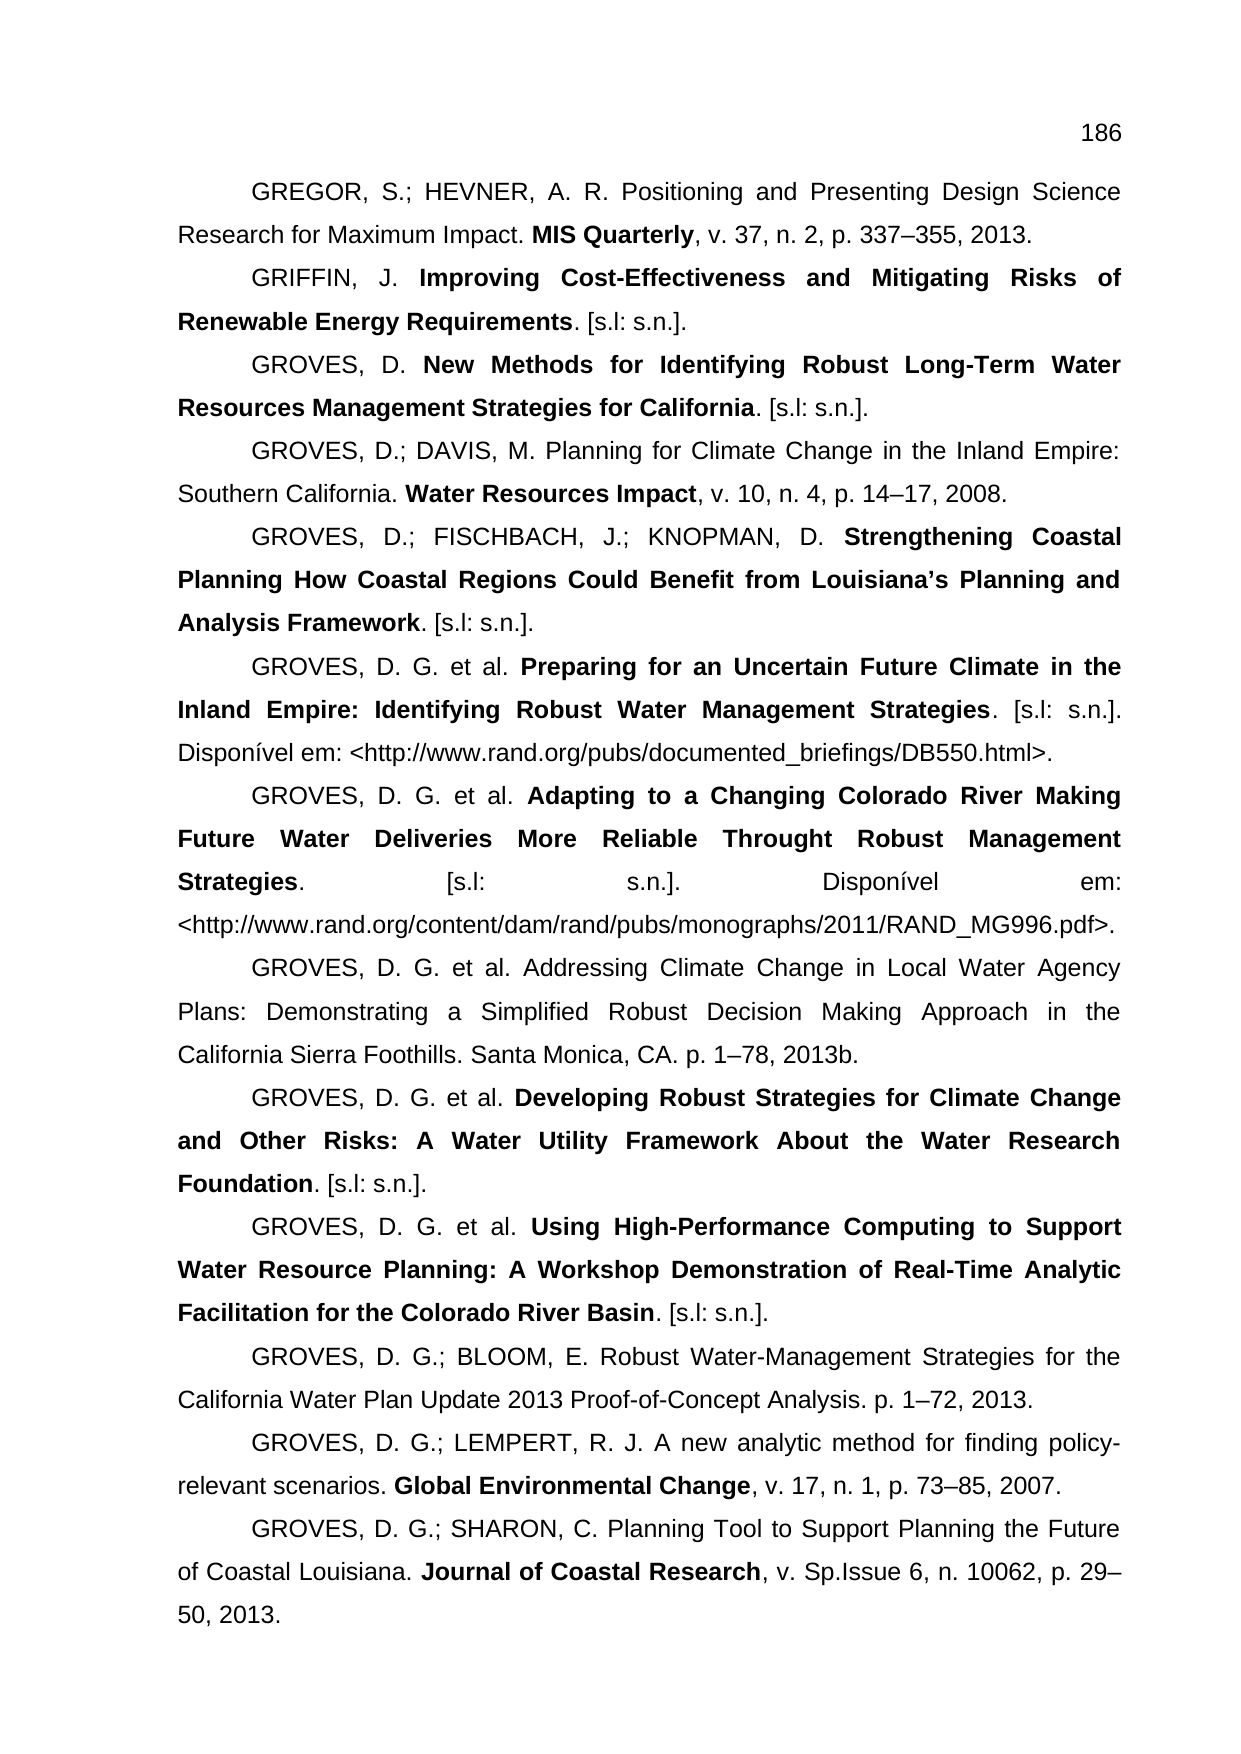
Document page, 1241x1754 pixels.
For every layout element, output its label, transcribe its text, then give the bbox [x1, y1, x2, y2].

text GROVES, D. G. et al. Using High-Performance Computing to Support Water Resource Planning: A Workshop Demonstration of Real-Time Analytic Facilitation for the Colorado River Basin. [s.l: s.n.]. [177, 1212, 1122, 1327]
text GROVES, D. New Methods for Identifying Robust Long-Term Water Resources Management Strategies for California. [s.l: s.n.]. [177, 350, 1122, 422]
text GROVES, D. G.; SHARON, C. Planning Tool to Support Planning the Future of Coastal Louisiana. Journal of Coastal Research, v. Sp.Issue 6, n. 10062, p. 29–50, 2013. [177, 1514, 1122, 1629]
text GRIFFIN, J. Improving Cost-Effectiveness and Mitigating Risks of Renewable Energy Requirements. [s.l: s.n.]. [177, 263, 1122, 335]
text GROVES, D. G. et al. Developing Robust Strategies for Climate Change and Other Risks: A Water Utility Framework About the Water Research Foundation. [s.l: s.n.]. [177, 1083, 1122, 1198]
text GREGOR, S.; HEVNER, A. R. Positioning and Presenting Design Science Research for Maximum Impact. MIS Quarterly, v. 37, n. 2, p. 337–355, 2013. [177, 177, 1122, 249]
text GROVES, D. G. et al. Preparing for an Uncertain Future Climate in the Inland Empire: Identifying Robust Water Management Strategies. [s.l: s.n.]. Disponível em: <http://www.rand.org/pubs/documented_briefings/DB550.html>. [177, 652, 1122, 767]
text GROVES, D. G. et al. Adapting to a Changing Colorado River Making Future Water Deliveries More Reliable Throught Robust Management Strategies. [s.l: s.n.]. Disponível em: <http://www.rand.org/content/dam/rand/pubs/monographs/2011/RAND_MG996.pdf>. [177, 781, 1122, 939]
text GROVES, D.; DAVIS, M. Planning for Climate Change in the Inland Empire: Southern California. Water Resources Impact, v. 10, n. 4, p. 14–17, 2008. [177, 436, 1122, 508]
text GROVES, D. G.; BLOOM, E. Robust Water-Management Strategies for the California Water Plan Update 2013 Proof-of-Concept Analysis. p. 1–72, 2013. [177, 1342, 1122, 1413]
text GROVES, D.; FISCHBACH, J.; KNOPMAN, D. Strengthening Coastal Planning How Coastal Regions Could Benefit from Louisiana’s Planning and Analysis Framework. [s.l: s.n.]. [177, 522, 1122, 637]
text GROVES, D. G. et al. Addressing Climate Change in Local Water Agency Plans: Demonstrating a Simplified Robust Decision Making Approach in the California Sierra Foothills. Santa Monica, CA. p. 1–78, 2013b. [177, 953, 1122, 1068]
text GROVES, D. G.; LEMPERT, R. J. A new analytic method for finding policy-relevant scenarios. Global Environmental Change, v. 17, n. 1, p. 73–85, 2007. [177, 1428, 1122, 1500]
